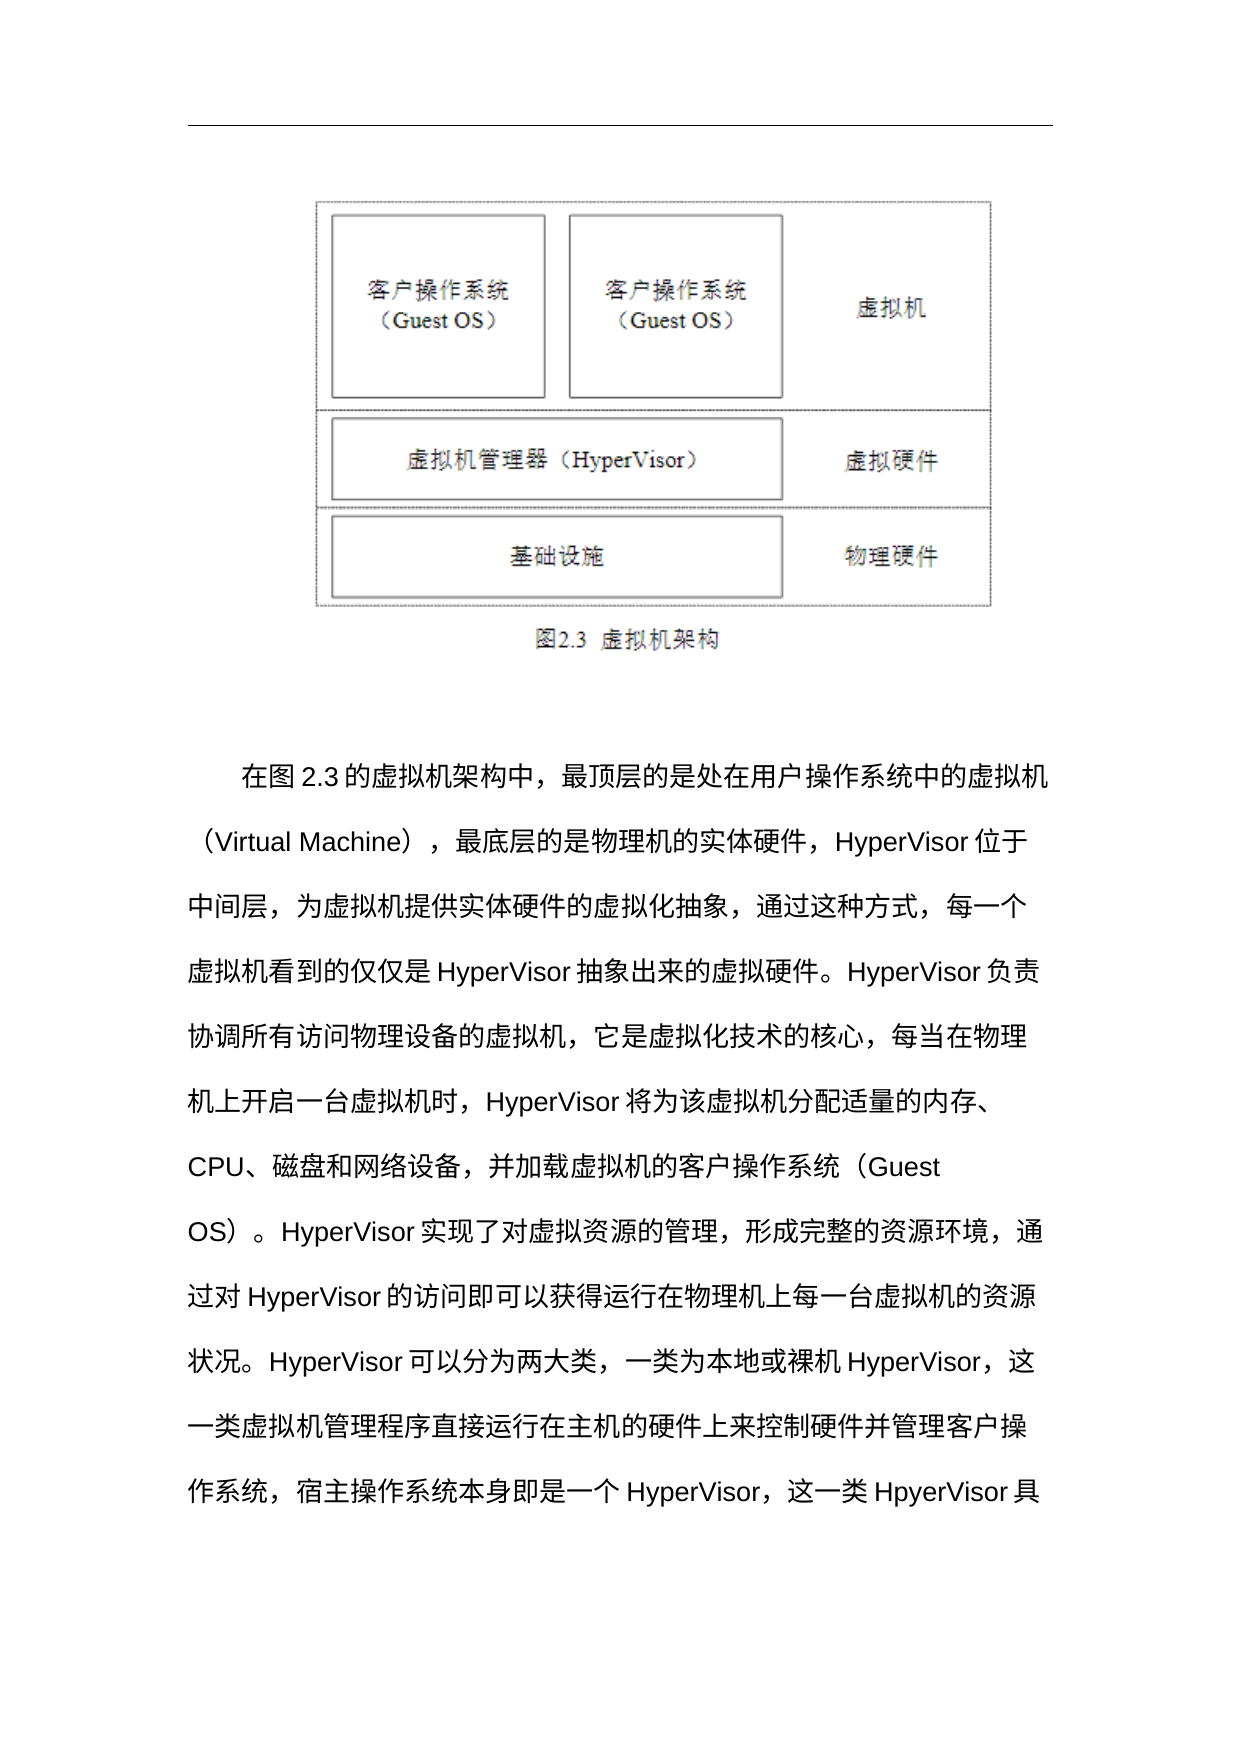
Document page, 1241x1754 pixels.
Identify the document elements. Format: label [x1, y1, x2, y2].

text [187, 742, 1053, 1522]
picture [208, 156, 1037, 679]
